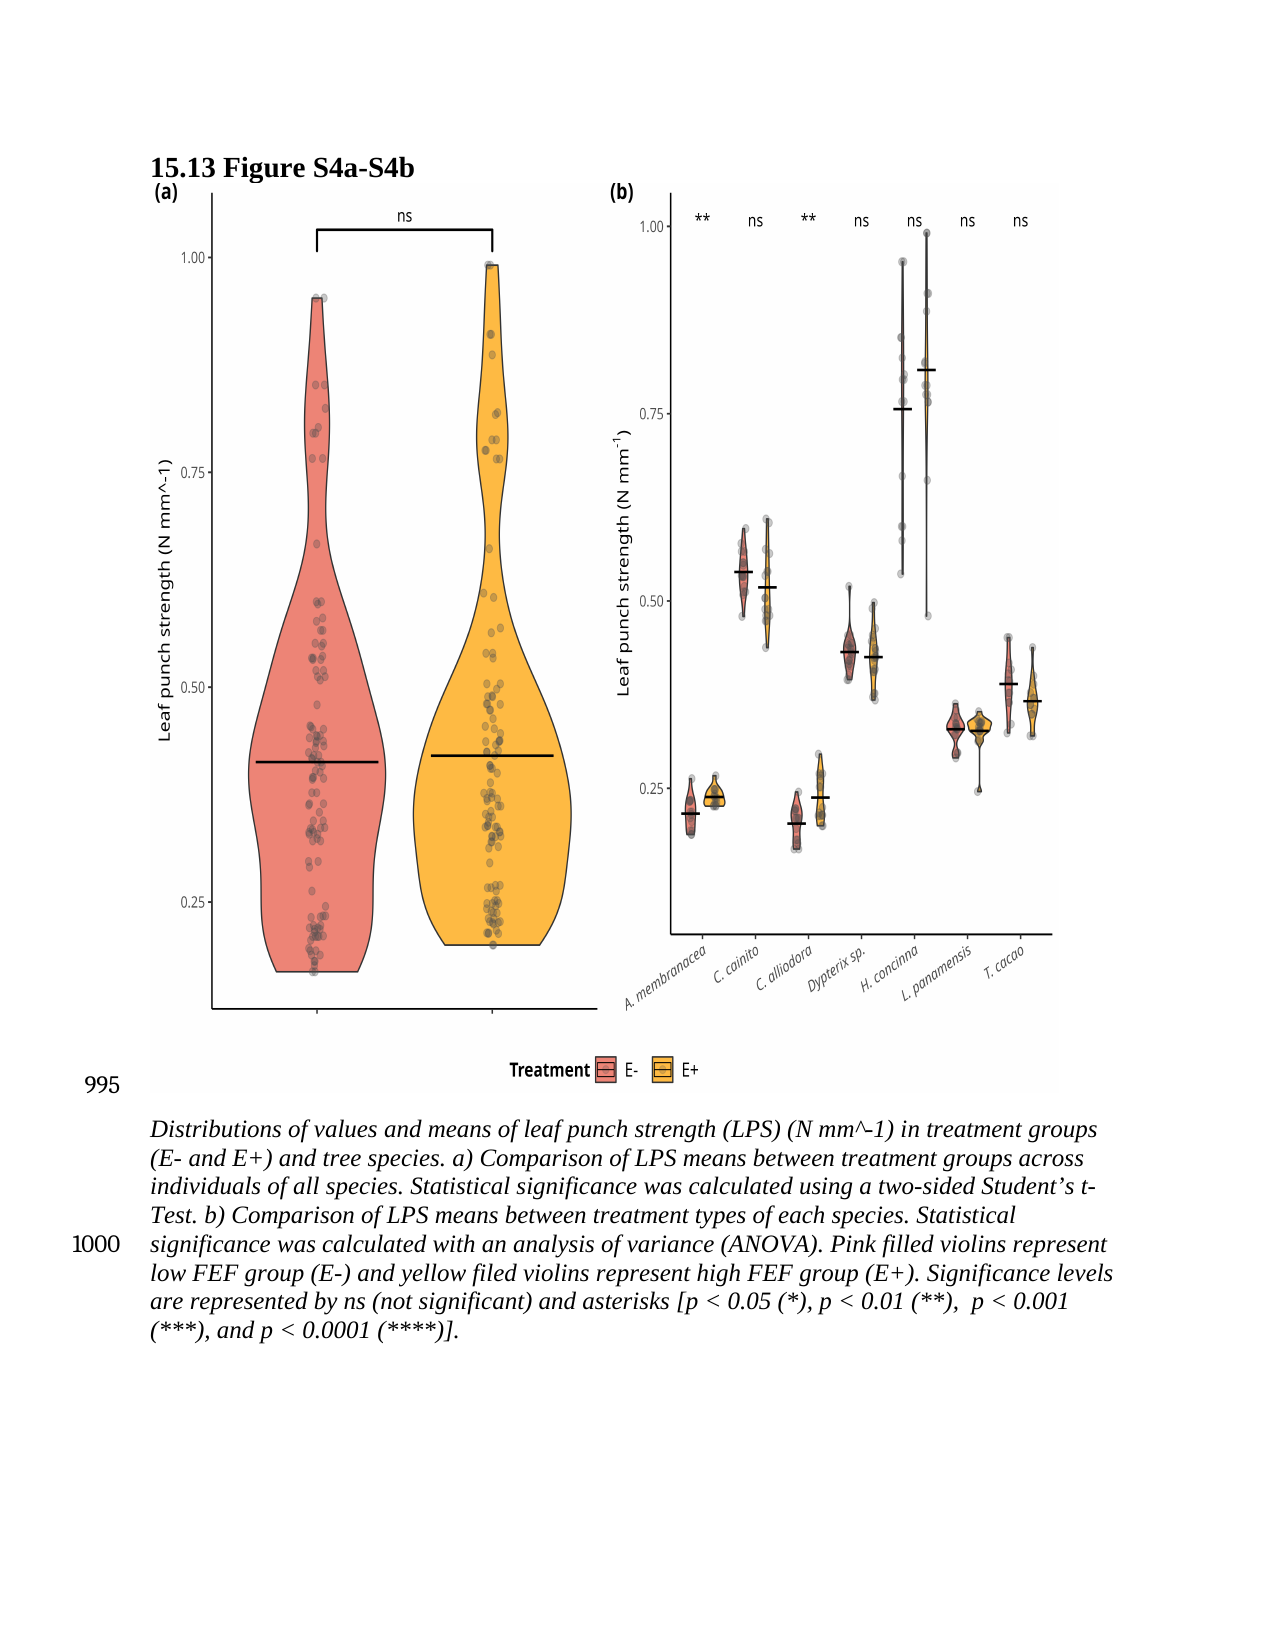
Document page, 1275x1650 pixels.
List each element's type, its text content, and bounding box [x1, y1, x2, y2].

text Distributions of values and means of leaf punch strength (LPS) (N mm^-1) in treatment groups (E- and E+) and tree species. a) Comparison of LPS means between treatment groups across individuals of all species. Statistical significance was calculated using a two-sided Student’s t-Test. b) Comparison of LPS means between treatment types of each species. Statistical significance was calculated with an analysis of variance (ANOVA). Pink filled violins represent low FEF group (E-) and yellow filed violins represent high FEF group (E+). Significance levels are represented by ns (not significant) and asterisks [p < 0.05 (*), p < 0.01 (**), p < 0.001 (***), and p < 0.0001 (****)]. [150, 1114, 1125, 1344]
picture [150, 183, 1060, 1093]
subtitle 15.13 Figure S4a-S4b [150, 150, 1125, 183]
